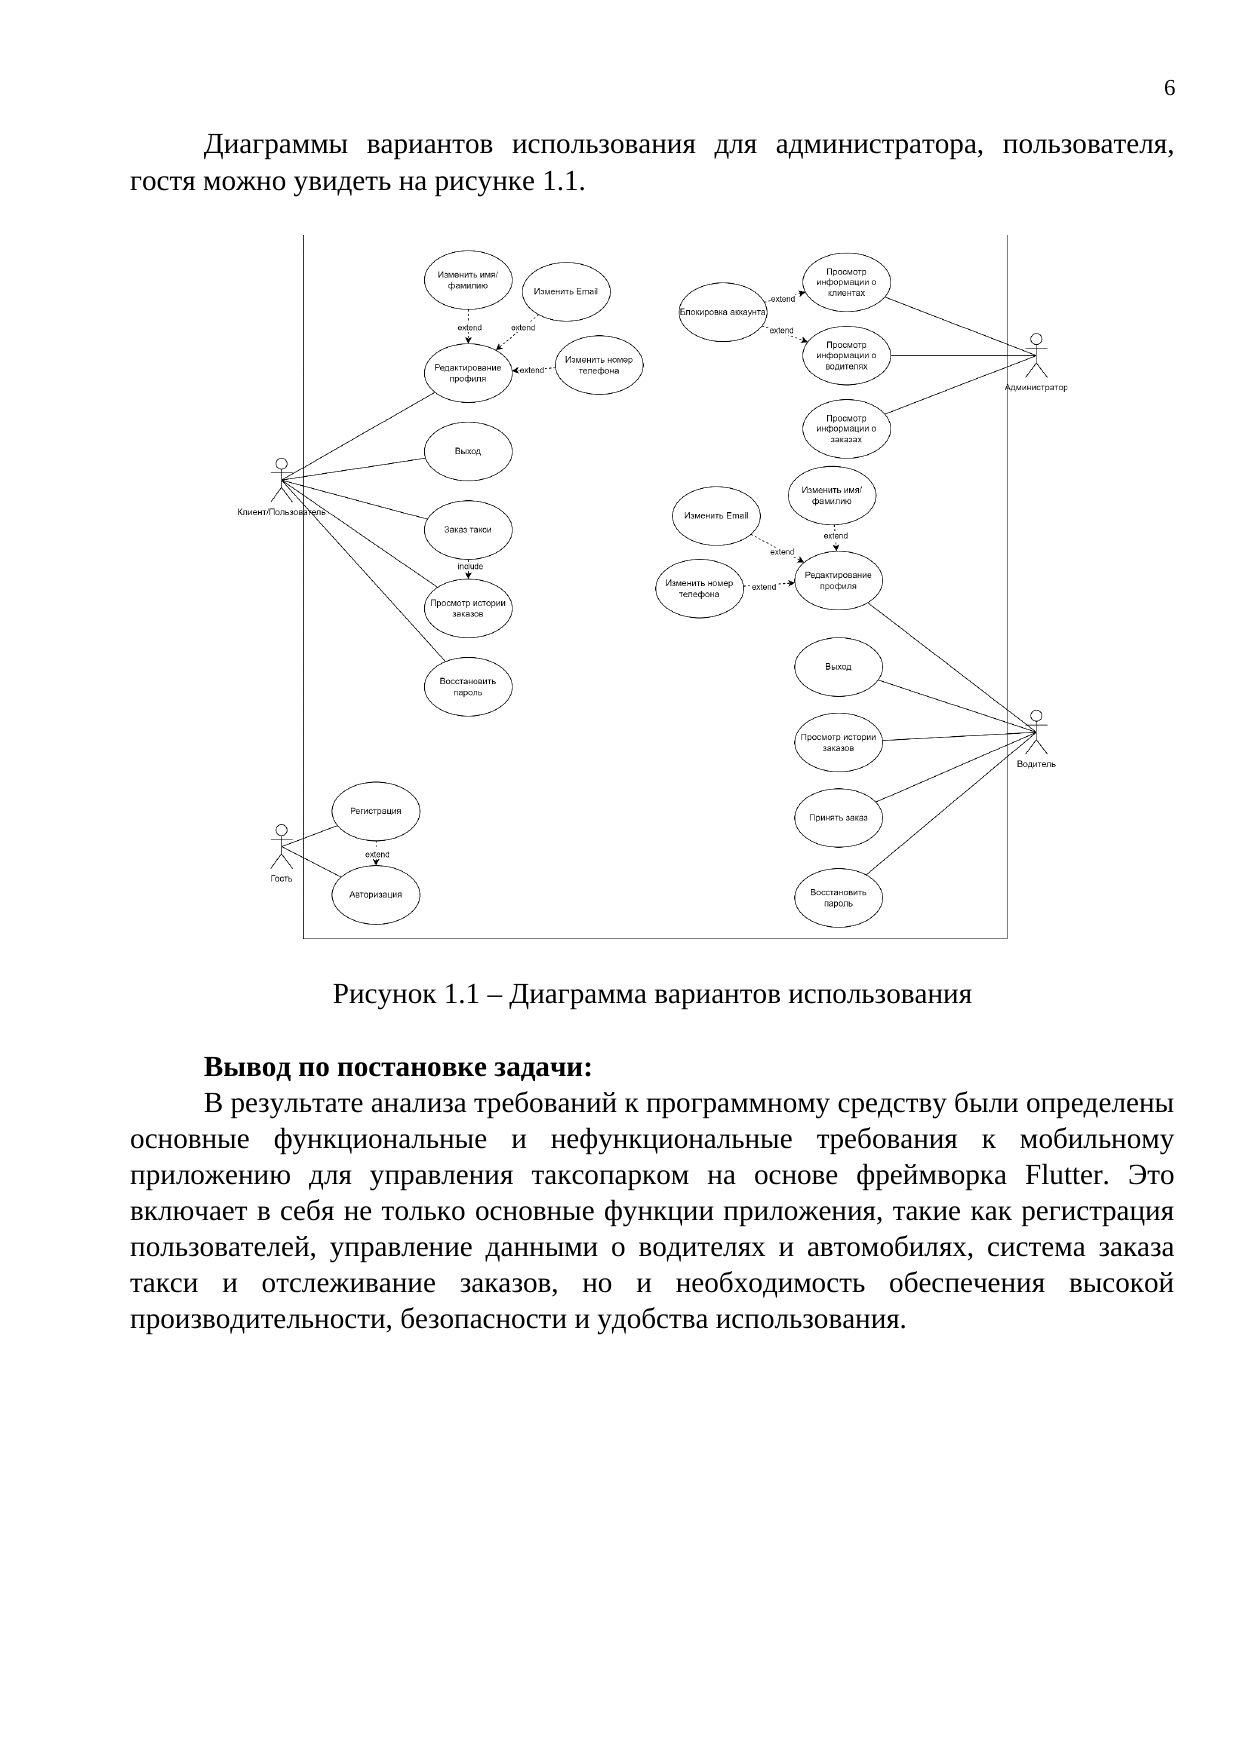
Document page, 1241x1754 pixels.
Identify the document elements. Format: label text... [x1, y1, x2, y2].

picture [237, 235, 1068, 939]
text Рисунок 1.1 – Диаграмма вариантов использования [130, 976, 1175, 1010]
text В результате анализа требований к программному средству были определены основные функциональные и нефункциональные требования к мобильному приложению для управления таксопарком на основе фреймворка Flutter. Это включает в себя не только основные функции приложения, такие как регистрация пользователей, управление данными о водителях и автомобилях, система заказа такси и отслеживание заказов, но и необходимость обеспечения высокой производительности, безопасности и удобства использования. [130, 1085, 1175, 1335]
text Диаграммы вариантов использования для администратора, пользователя, гостя можно увидеть на рисунке 1.1. [130, 127, 1175, 196]
text Вывод по постановке задачи: [130, 1049, 1175, 1082]
